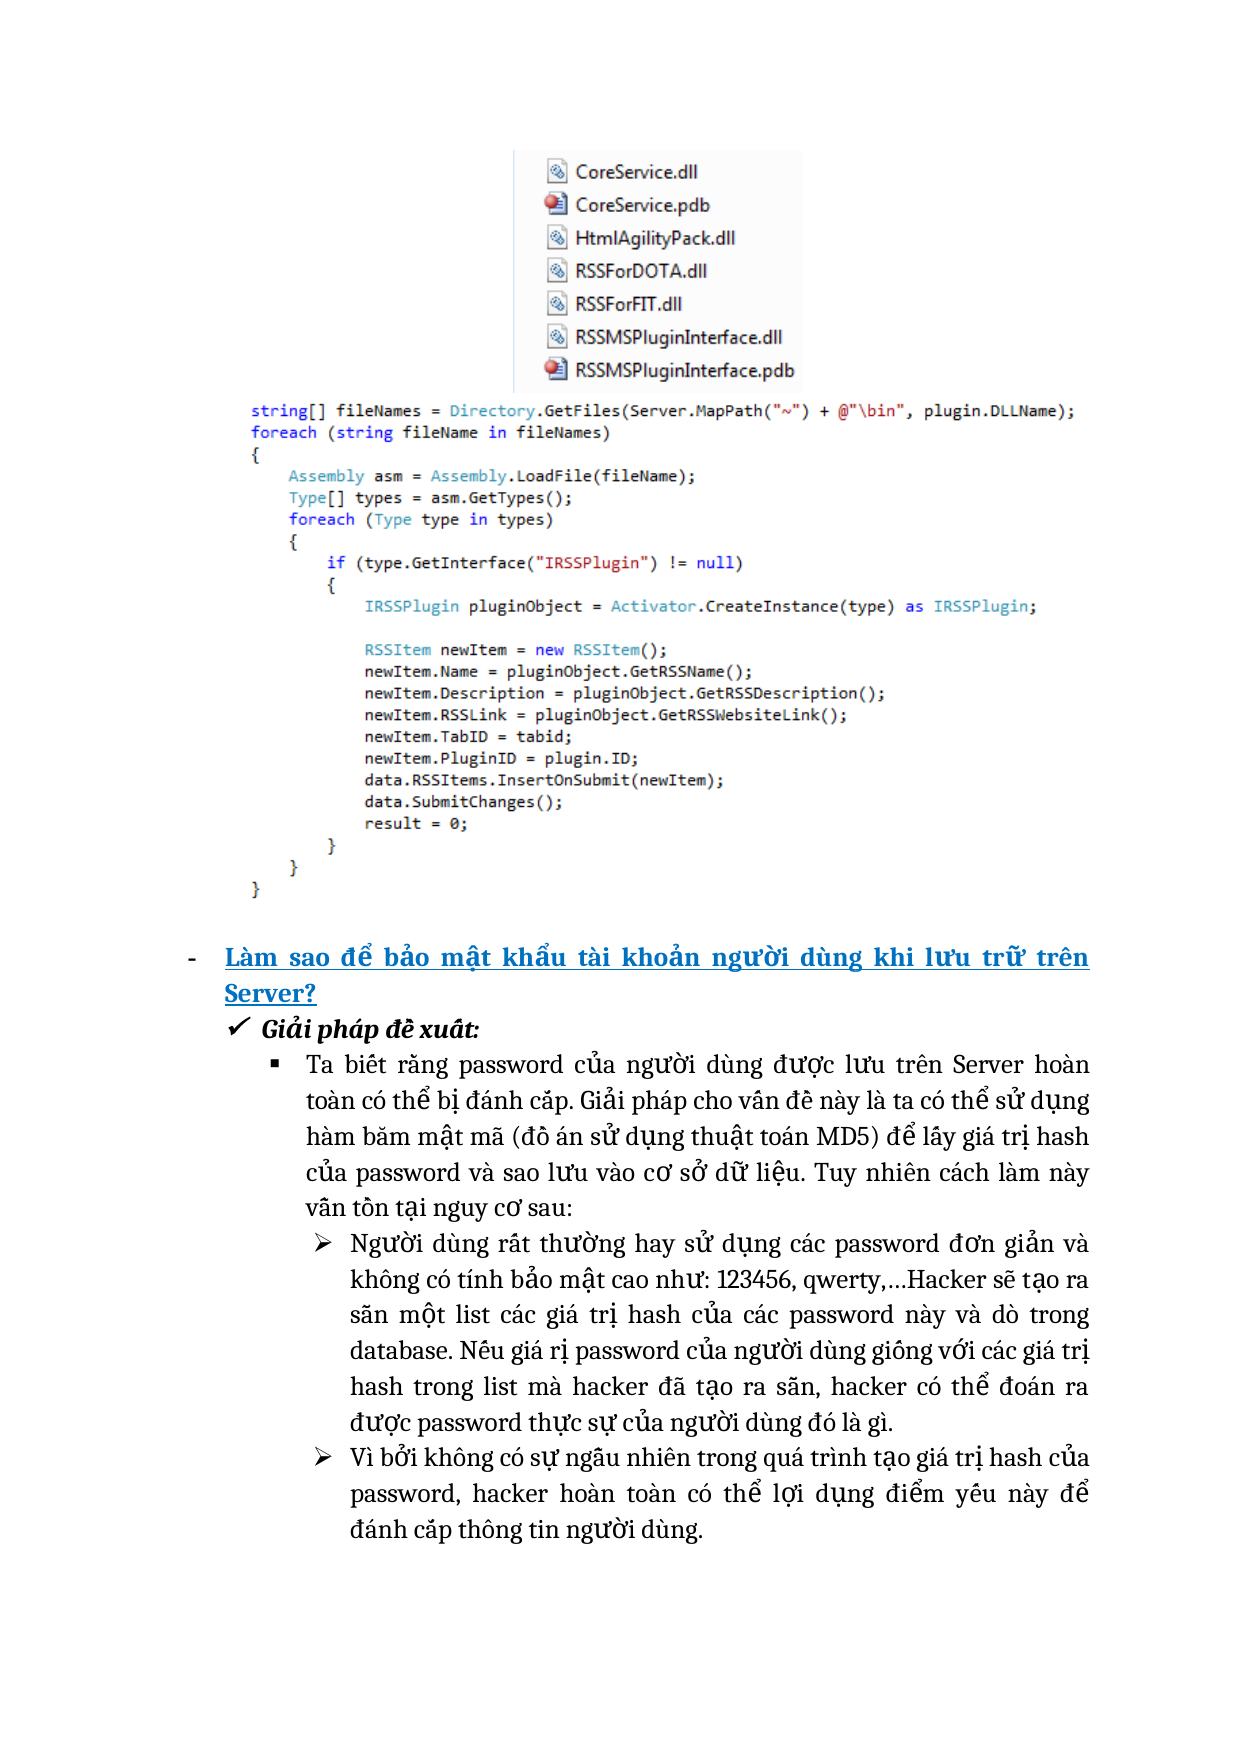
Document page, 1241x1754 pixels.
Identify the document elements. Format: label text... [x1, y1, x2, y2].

list Người dùng rất thường hay sử dụng các password đơn giản và không có tính bảo mật cao như: 123456, qwerty,…Hacker sẽ tạo ra sẵn một list các giá trị hash của các password này và dò trong database. Nếu giá rị password của người dùng giống với các giá trị hash trong list mà hacker đã tạo ra sẵn, hacker có thể đoán ra được password thực sự của người dùng đó là gì. [312, 1228, 1090, 1438]
list Giải pháp đề xuất: [224, 1014, 1090, 1045]
picture [513, 150, 803, 393]
picture [236, 397, 1080, 901]
list Vì bởi không có sự ngẫu nhiên trong quá trình tạo giá trị hash của password, hacker hoàn toàn có thể lợi dụng điểm yếu này để đánh cắp thông tin người dùng. [312, 1442, 1090, 1545]
list Ta biết rằng password của người dùng được lưu trên Server hoàn toàn có thể bị đánh cắp. Giải pháp cho vấn đề này là ta có thể sử dụng hàm băm mật mã (đồ án sử dụng thuật toán MD5) để lấy giá trị hash của password và sao lưu vào cơ sở dữ liệu. Tuy nhiên cách làm này vẫn tồn tại nguy cơ sau: [268, 1049, 1090, 1223]
list Làm sao để bảo mật khẩu tài khoản người dùng khi lưu trữ trên Server? [187, 941, 1090, 1009]
